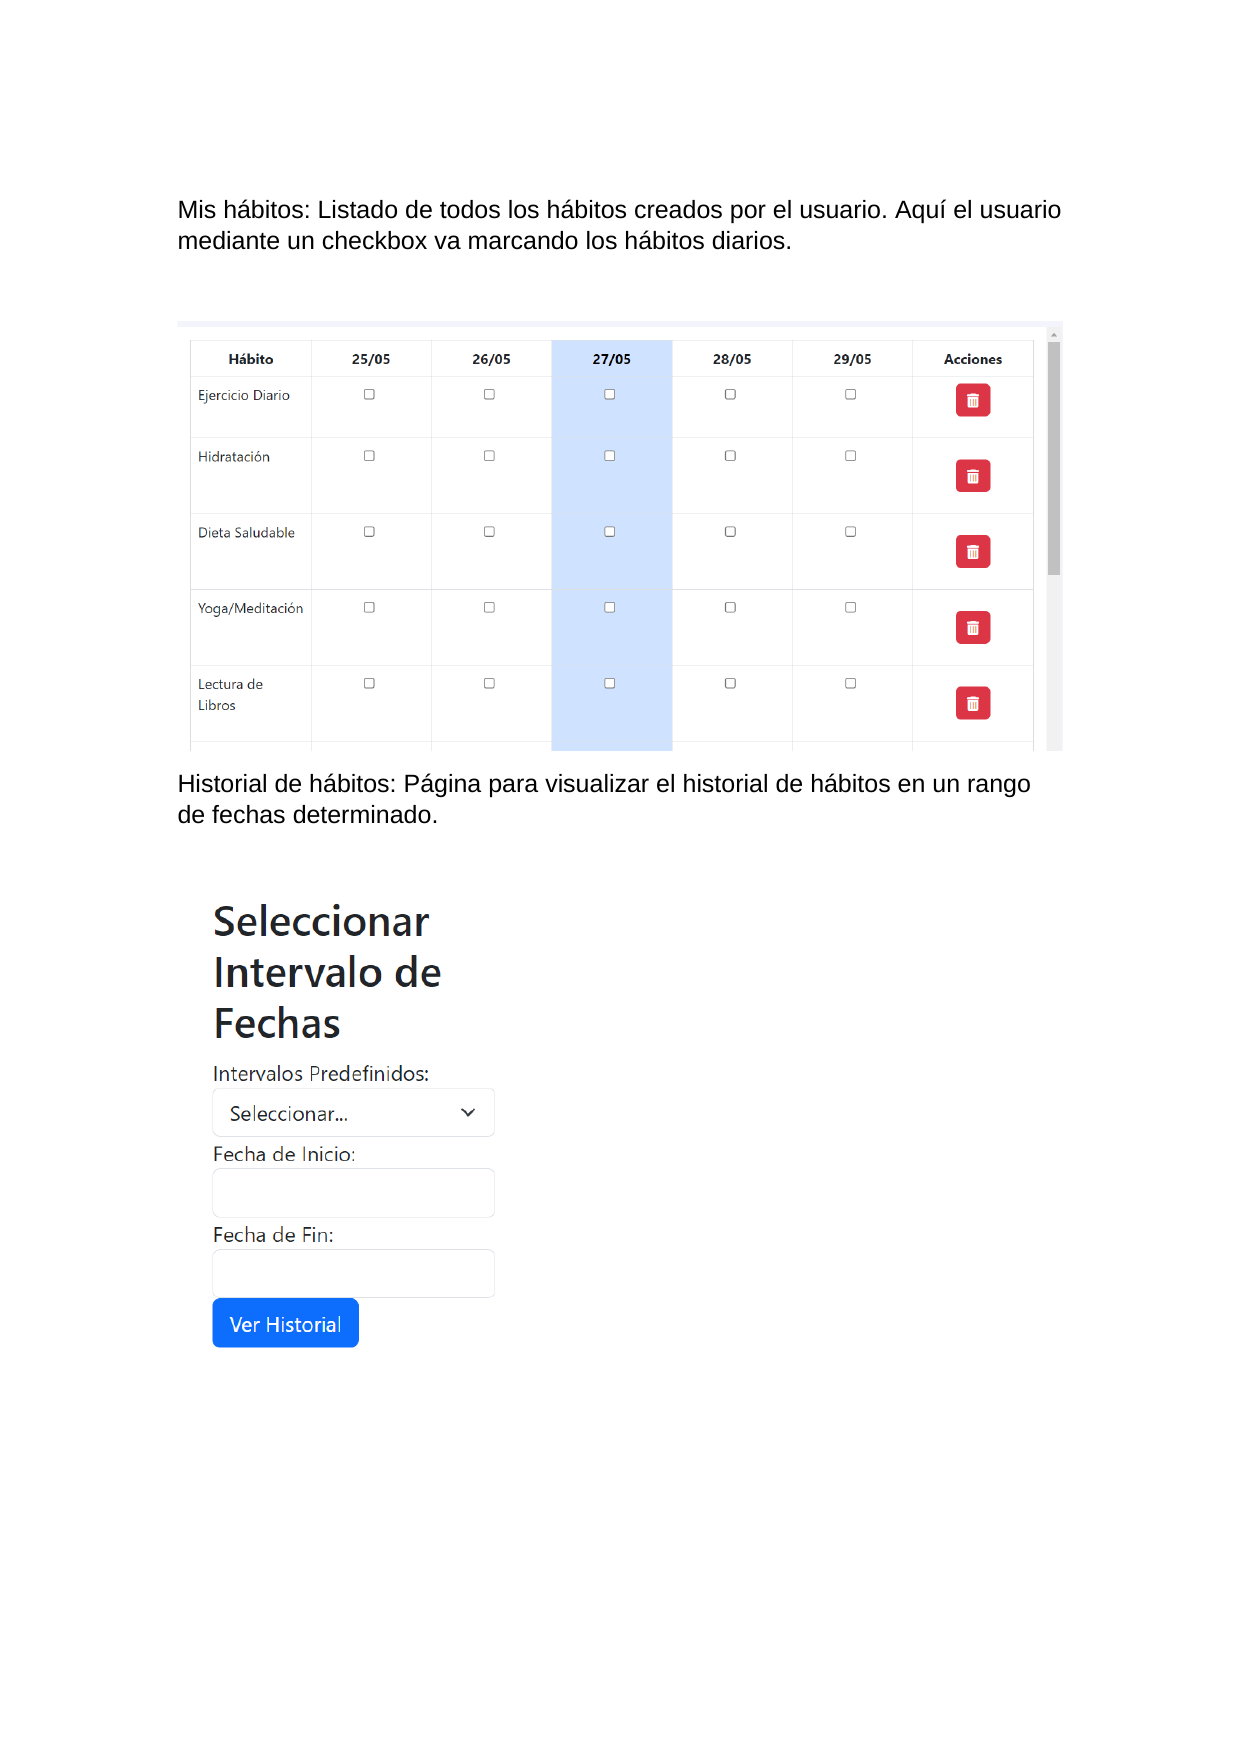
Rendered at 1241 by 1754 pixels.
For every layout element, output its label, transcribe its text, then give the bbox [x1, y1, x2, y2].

text Historial de hábitos: Página para visualizar el historial de hábitos en un rango de fechas determinado. [177, 769, 1063, 829]
picture [177, 896, 537, 1383]
picture [177, 321, 1063, 751]
text Mis hábitos: Listado de todos los hábitos creados por el usuario. Aquí el usuario mediante un checkbox va marcando los hábitos diarios. [177, 195, 1063, 255]
